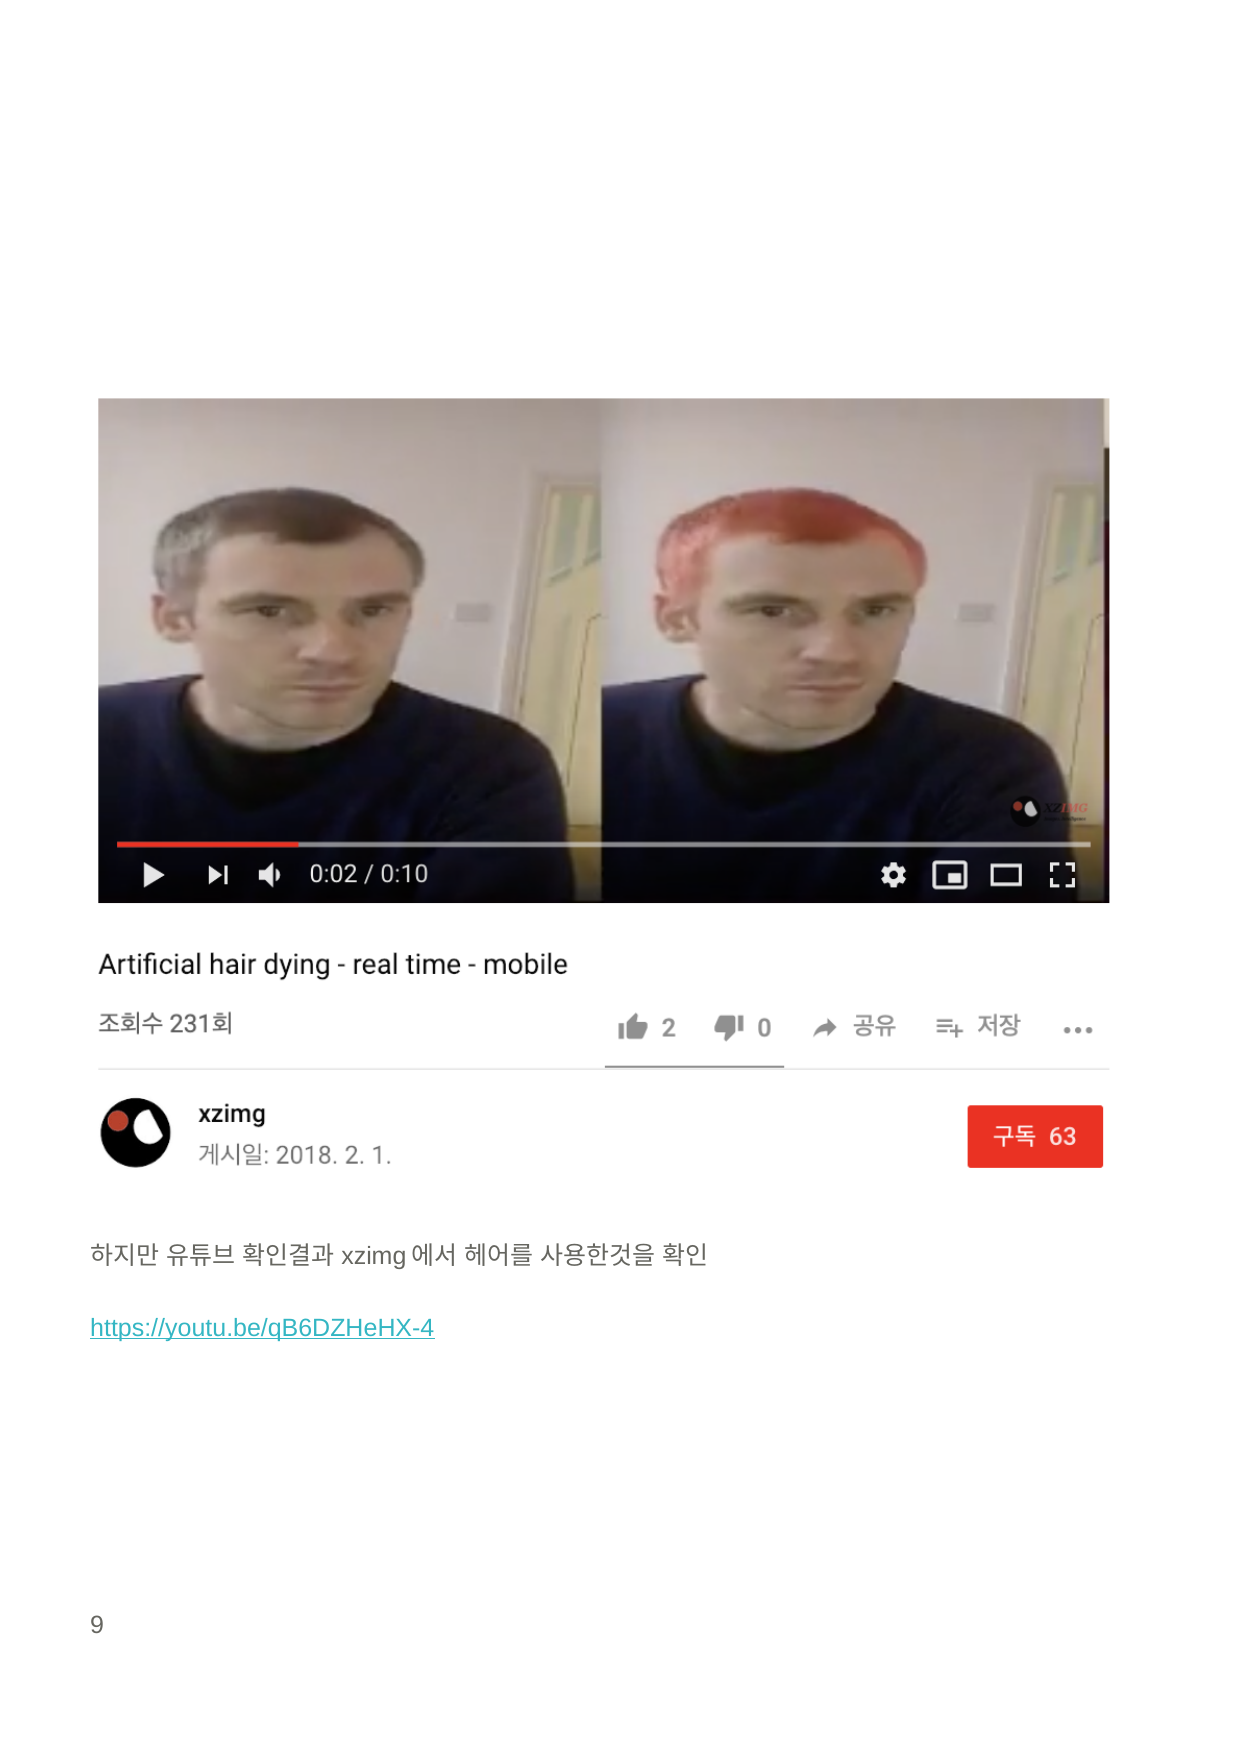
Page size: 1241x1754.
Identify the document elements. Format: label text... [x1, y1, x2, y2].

text 하지만 유튜브 확인결과 xzimg에서 헤어를 사용한것을 확인 [90, 1235, 1150, 1272]
text https://youtu.be/qB6DZHeHX-4 [90, 1313, 1150, 1341]
picture [90, 388, 1124, 1195]
